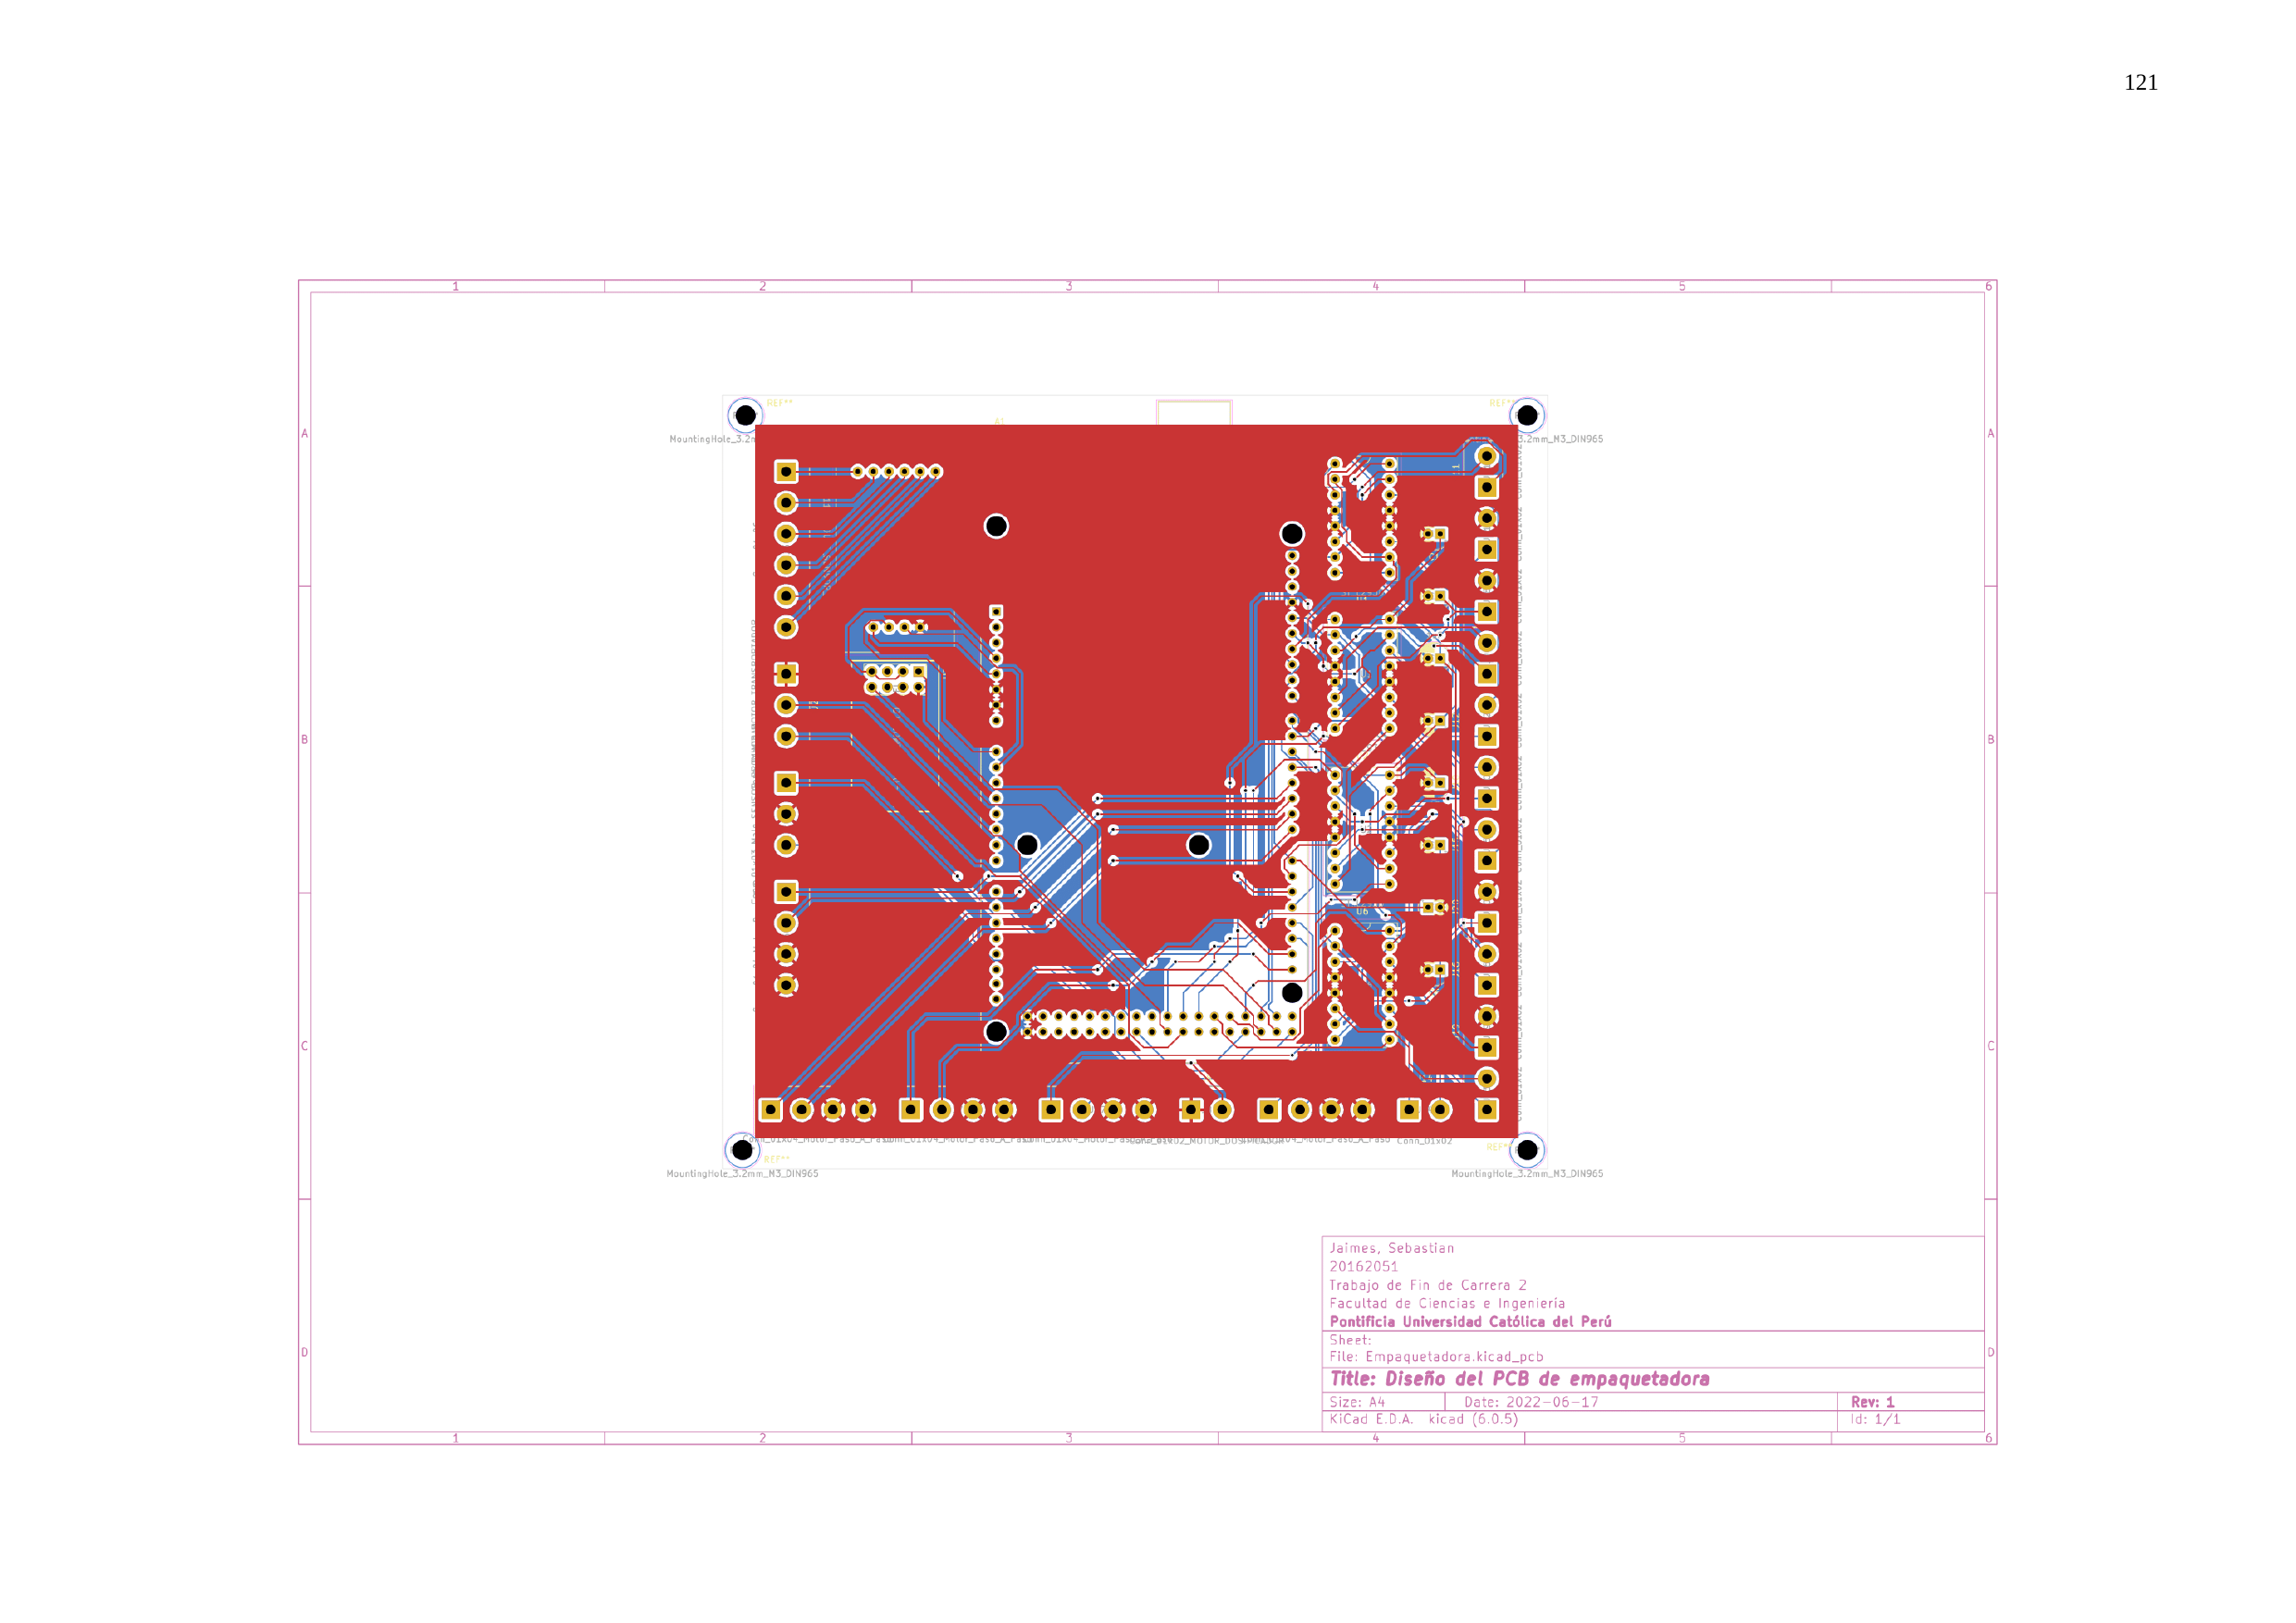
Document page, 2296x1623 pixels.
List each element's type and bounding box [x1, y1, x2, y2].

picture [237, 218, 2058, 1487]
